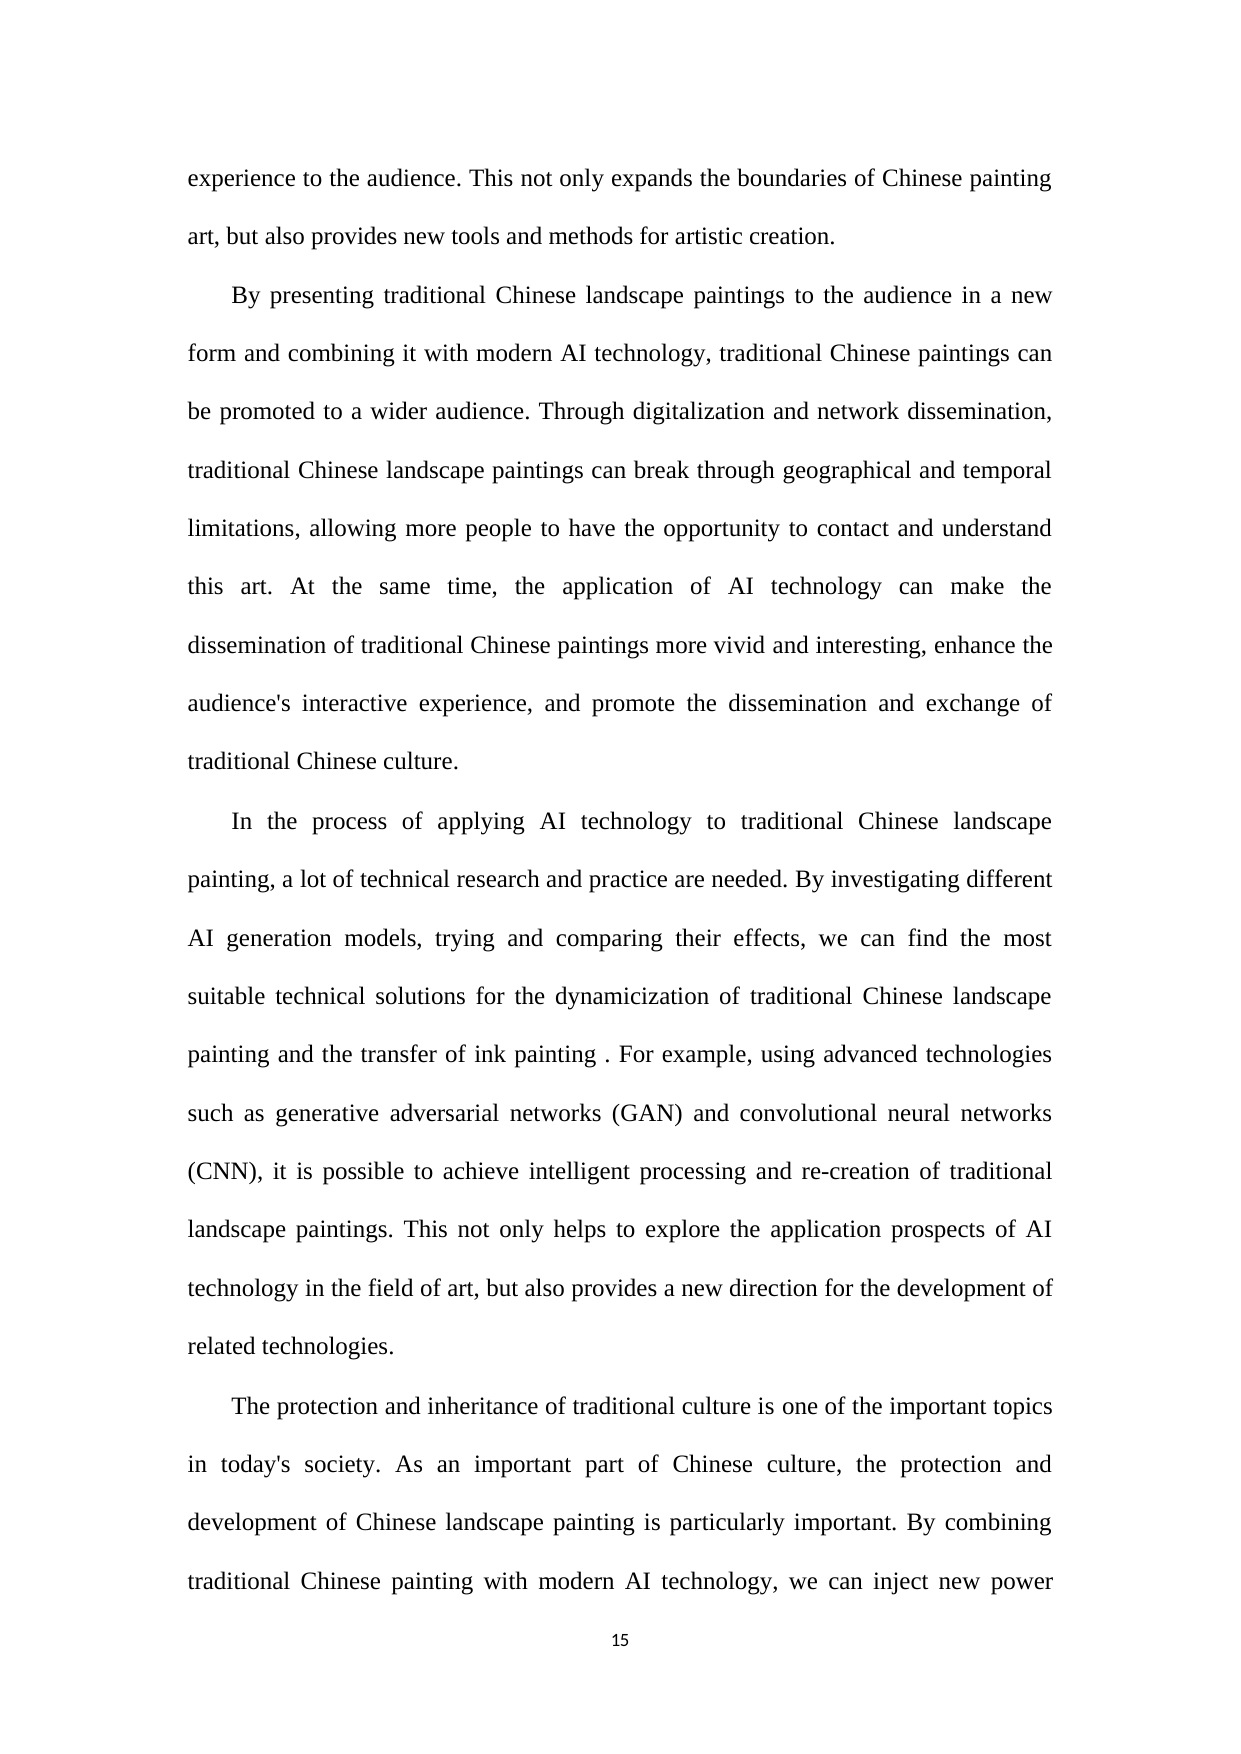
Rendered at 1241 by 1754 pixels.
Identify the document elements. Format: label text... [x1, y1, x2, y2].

text experience to the audience. This not only expands the boundaries of Chinese painting art, but also provides new tools and methods for artistic creation. [187, 163, 1053, 250]
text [187, 1391, 1053, 1594]
text In the process of applying AI technology to traditional Chinese landscape painting, a lot of technical research and practice are needed. By investigating different AI generation models, trying and comparing their effects, we can find the most suitable technical solutions for the dynamicization of traditional Chinese landscape painting and the transfer of ink painting . For example, using advanced technologies such as generative adversarial networks (GAN) and convolutional neural networks (CNN), it is possible to achieve intelligent processing and re-creation of traditional landscape paintings. This not only helps to explore the application prospects of AI technology in the field of art, but also provides a new direction for the development of related technologies. [187, 806, 1053, 1360]
text By presenting traditional Chinese landscape paintings to the audience in a new form and combining it with modern AI technology, traditional Chinese paintings can be promoted to a wider audience. Through digitalization and network dissemination, traditional Chinese landscape paintings can break through geographical and temporal limitations, allowing more people to have the opportunity to contact and understand this art. At the same time, the application of AI technology can make the dissemination of traditional Chinese paintings more vivid and interesting, enhance the audience's interactive experience, and promote the dissemination and exchange of traditional Chinese culture. [187, 280, 1053, 775]
